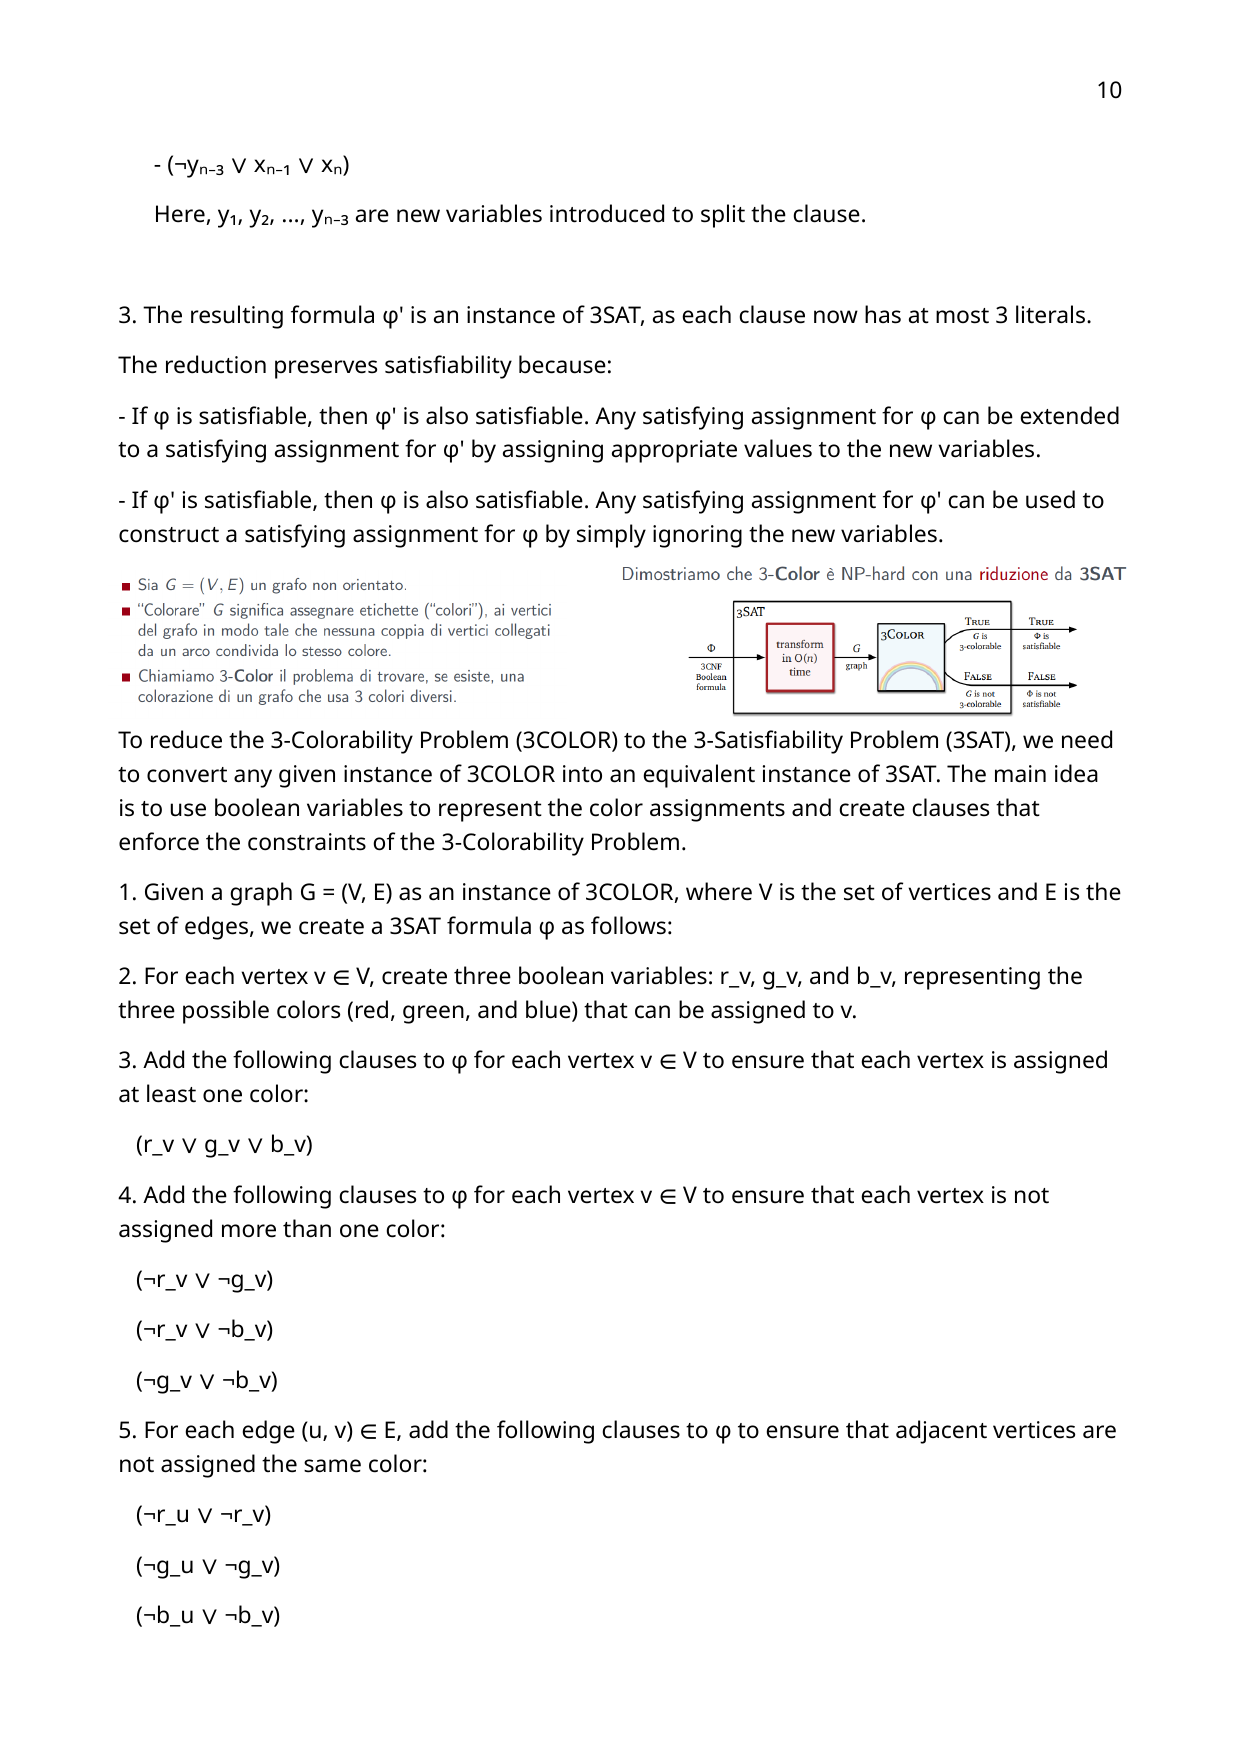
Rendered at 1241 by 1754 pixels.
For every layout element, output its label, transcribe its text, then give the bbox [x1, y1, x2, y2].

text 3. The resulting formula φ' is an instance of 3SAT, as each clause now has at most 3 literals. [118, 299, 1122, 330]
text - (¬yₙ₋₃ ∨ xₙ₋₁ ∨ xₙ) [118, 148, 1122, 179]
text (¬g_v ∨ ¬b_v) [118, 1364, 1122, 1395]
text (r_v ∨ g_v ∨ b_v) [118, 1128, 1122, 1160]
picture [614, 560, 1138, 727]
text - If φ' is satisfiable, then φ is also satisfiable. Any satisfying assignment for φ' can be used to construct a satisfying assignment for φ by simply ignoring the new variables. [118, 484, 1122, 549]
text (¬g_u ∨ ¬g_v) [118, 1549, 1122, 1580]
text (¬r_u ∨ ¬r_v) [118, 1498, 1122, 1530]
text The reduction preserves satisfiability because: [118, 349, 1122, 381]
picture [108, 570, 568, 719]
text (¬r_v ∨ ¬g_v) [118, 1263, 1122, 1294]
text (¬r_v ∨ ¬b_v) [118, 1313, 1122, 1345]
text (¬b_u ∨ ¬b_v) [118, 1599, 1122, 1631]
text - If φ is satisfiable, then φ' is also satisfiable. Any satisfying assignment for φ can be extended to a satisfying assignment for φ' by assigning appropriate values to the new variables. [118, 400, 1122, 465]
text To reduce the 3-Colorability Problem (3COLOR) to the 3-Satisfiability Problem (3SAT), we need to convert any given instance of 3COLOR into an equivalent instance of 3SAT. The main idea is to use boolean variables to represent the color assignments and create clauses that enforce the constraints of the 3-Colorability Problem. [118, 618, 1122, 857]
text 2. For each vertex v ∈ V, create three boolean variables: r_v, g_v, and b_v, representing the three possible colors (red, green, and blue) that can be assigned to v. [118, 960, 1122, 1025]
text 1. Given a graph G = (V, E) as an instance of 3COLOR, where V is the set of vertices and E is the set of edges, we create a 3SAT formula φ as follows: [118, 876, 1122, 941]
text Here, y₁, y₂, ..., yₙ₋₃ are new variables introduced to split the clause. [118, 198, 1122, 229]
text 3. Add the following clauses to φ for each vertex v ∈ V to ensure that each vertex is assigned at least one color: [118, 1044, 1122, 1109]
text 5. For each edge (u, v) ∈ E, add the following clauses to φ to ensure that adjacent vertices are not assigned the same color: [118, 1414, 1122, 1479]
text 4. Add the following clauses to φ for each vertex v ∈ V to ensure that each vertex is not assigned more than one color: [118, 1179, 1122, 1244]
